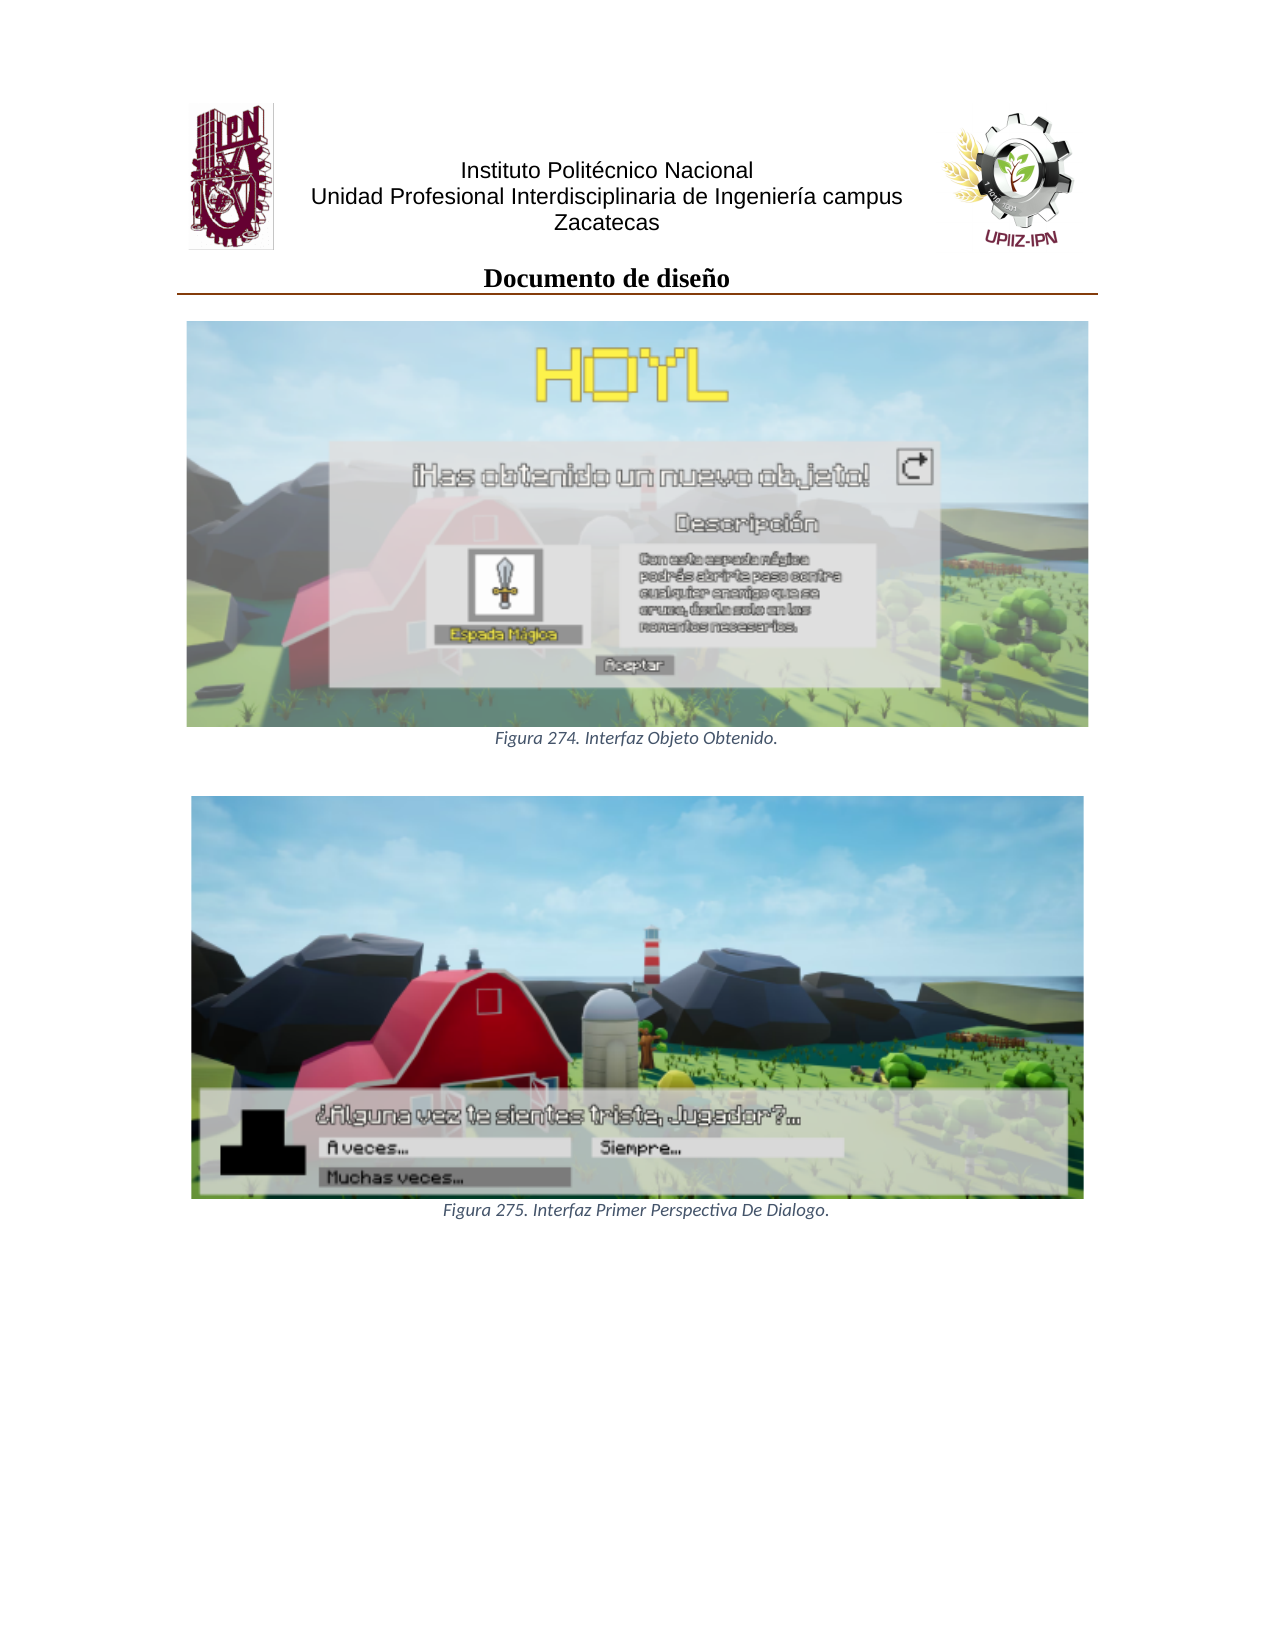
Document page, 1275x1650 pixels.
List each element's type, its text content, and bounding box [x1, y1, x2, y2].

text Figura 274. Interfaz Objeto Obtenido. [177, 726, 1098, 749]
text Figura 275. Interfaz Primer Perspectiva De Dialogo. [177, 1198, 1098, 1221]
picture [186, 321, 1089, 727]
picture [936, 103, 1083, 253]
picture [188, 103, 274, 250]
picture [191, 796, 1084, 1199]
